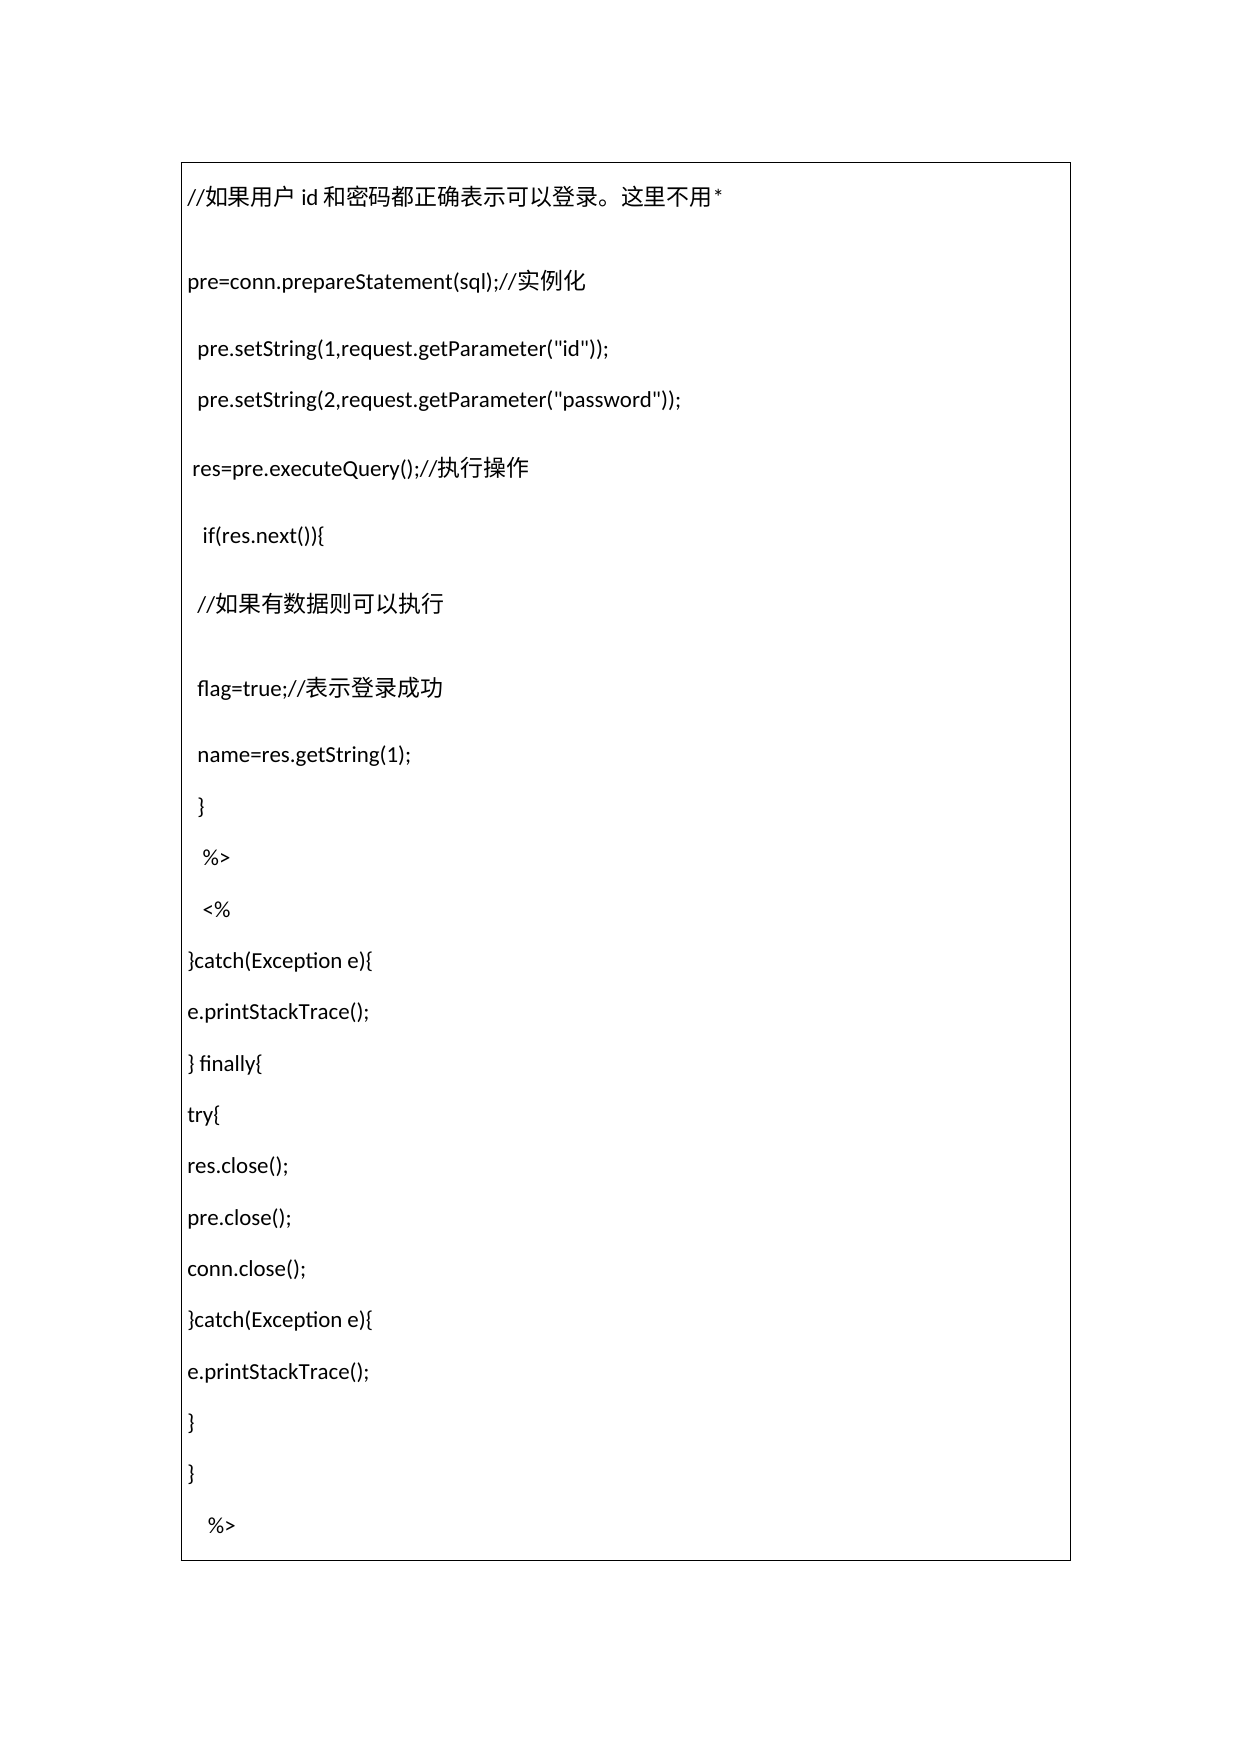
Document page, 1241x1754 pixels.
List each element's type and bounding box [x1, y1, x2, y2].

table_header [182, 163, 1070, 1560]
